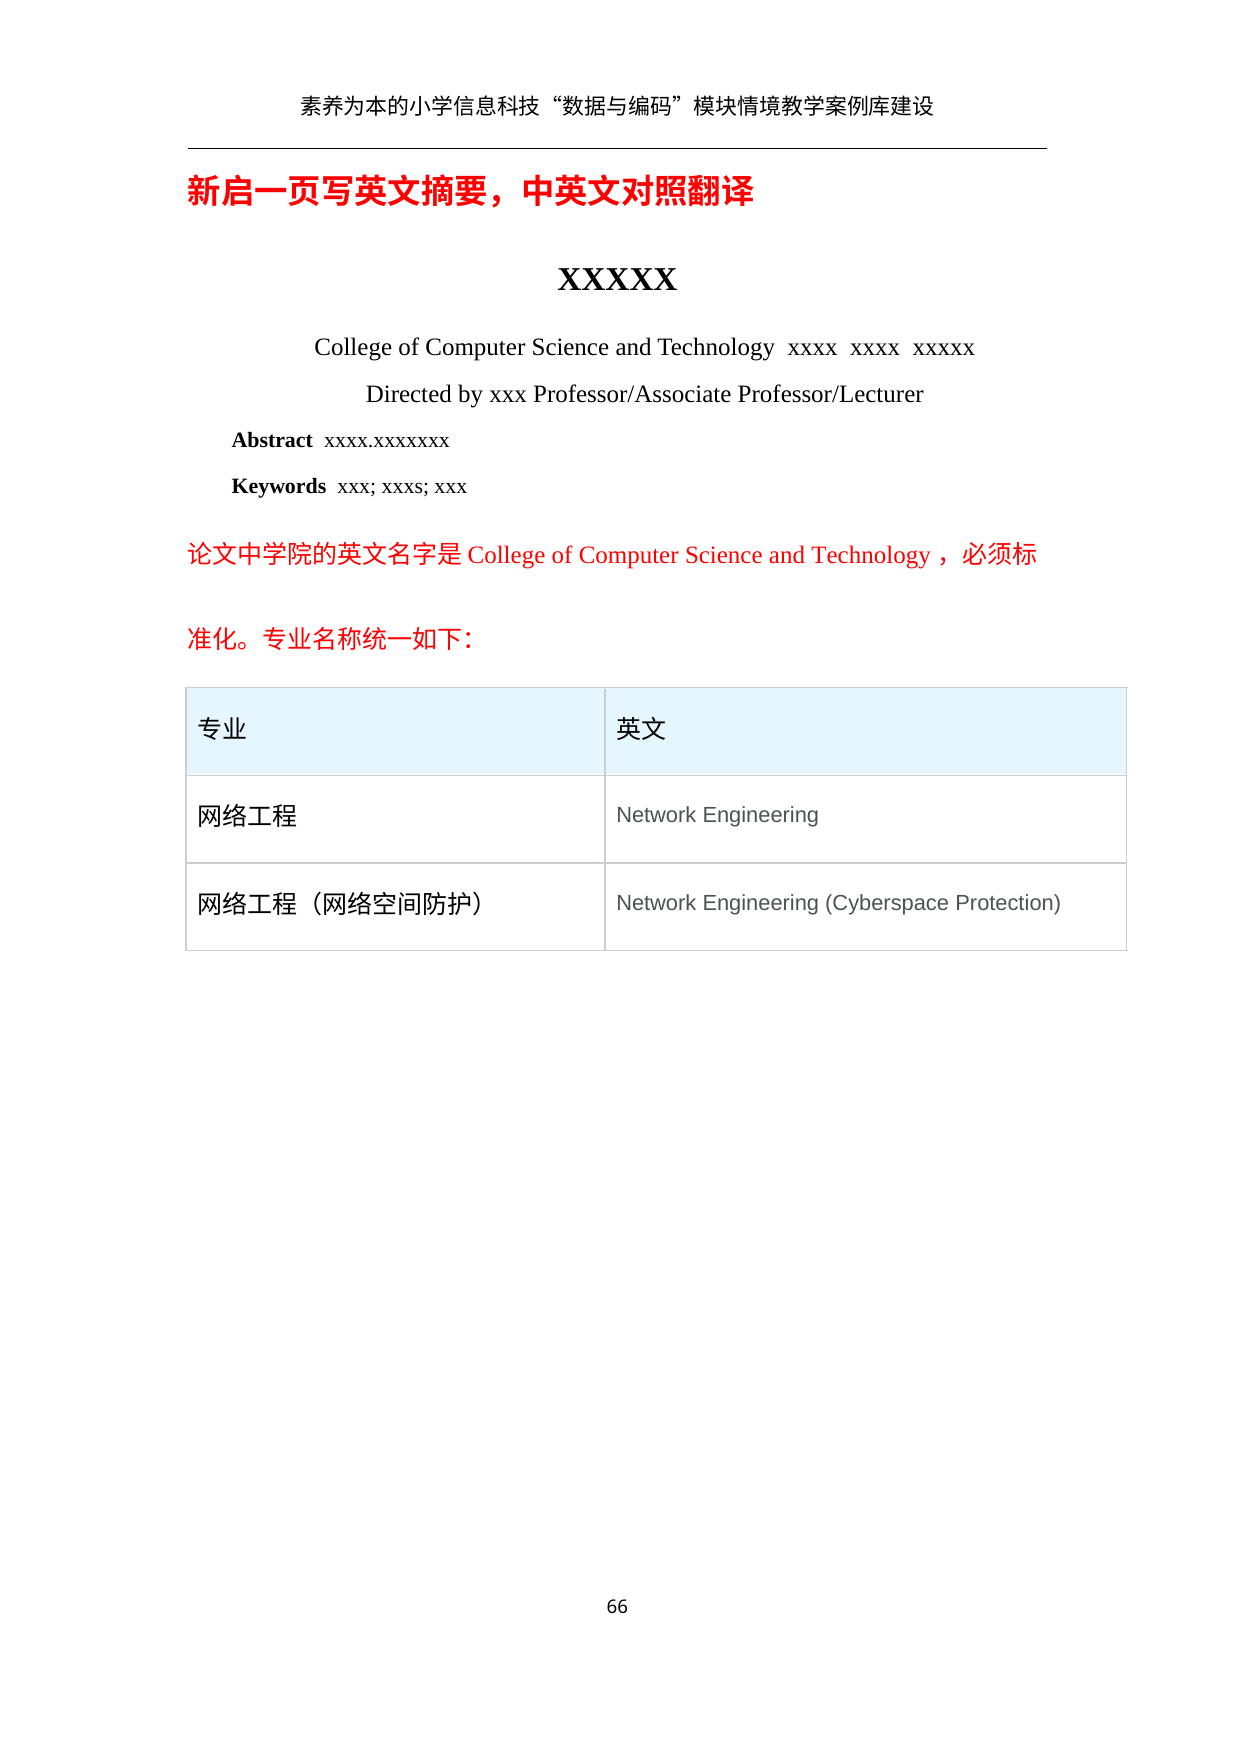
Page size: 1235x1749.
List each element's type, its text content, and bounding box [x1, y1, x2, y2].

table_header 英文 [606, 688, 1126, 774]
table_cell Network Engineering [606, 776, 1126, 862]
text XXXXX [187, 246, 1047, 311]
table_header 专业 [187, 688, 605, 774]
text Keywords xxx; xxxs; xxx [187, 469, 1047, 501]
text Directed by xxx Professor/Associate Professor/Lecturer [137, 377, 1108, 409]
text 【1】[6]中华人民共和国教育部.义务教育信息科技课程标准（2022年版）[S].北京.北京师范大学出版社,2022.新启一页写英文摘要，中英文对照翻译 [187, 157, 1047, 222]
table_cell Network Engineering (Cyberspace Protection) [606, 864, 1126, 950]
table_cell 网络工程（网络空间防护） [187, 864, 604, 950]
text 论文中学院的英文名字是College of Computer Science and Technology ，必须标准化。专业名称统一如下： [187, 520, 1047, 670]
text Abstract xxxx.xxxxxxx [187, 424, 1047, 456]
table_cell 网络工程 [187, 776, 604, 862]
text College of Computer Science and Technology xxxx xxxx xxxxx [137, 330, 1108, 363]
